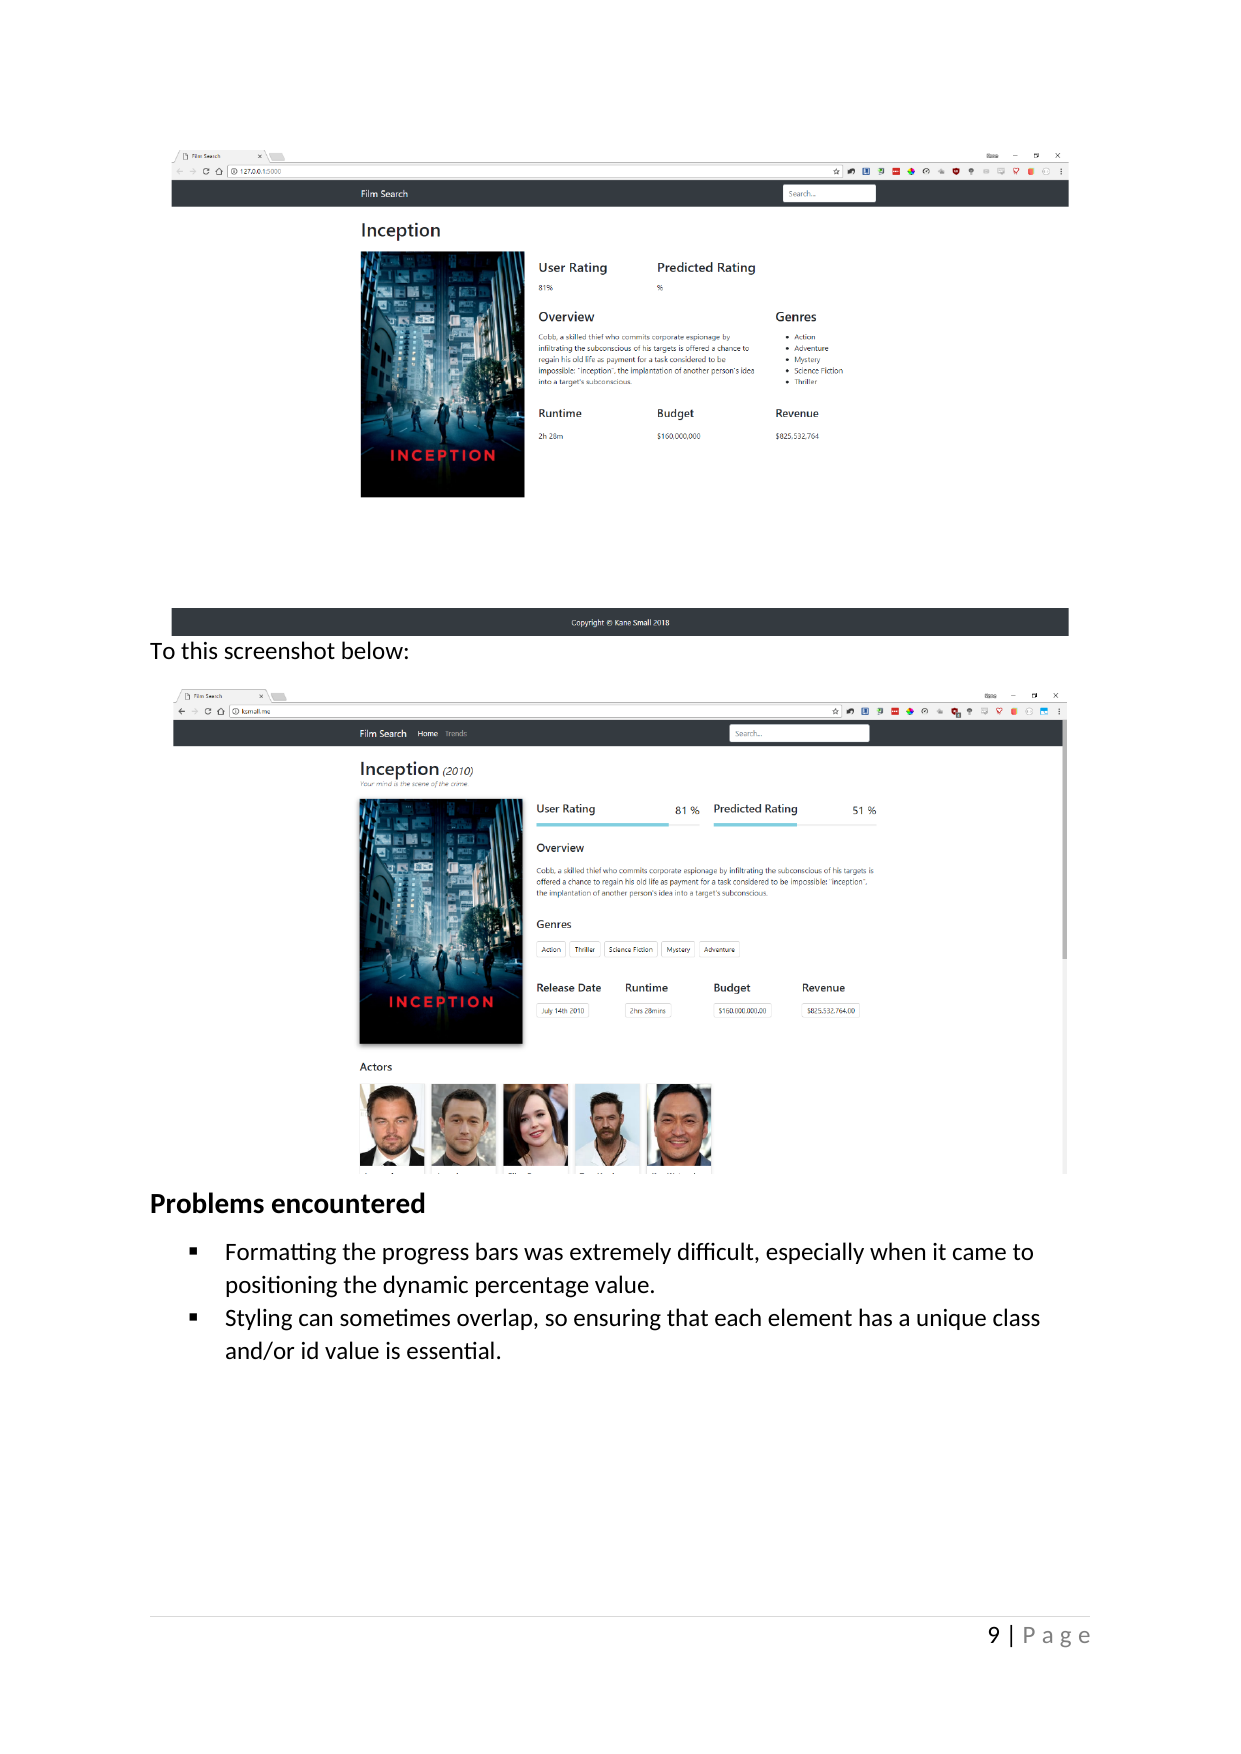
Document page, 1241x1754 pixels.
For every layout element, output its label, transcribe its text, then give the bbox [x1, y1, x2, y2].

picture [171, 150, 1069, 636]
list Styling can sometimes overlap, so ensuring that each element has a unique class and/or id value is essential. [187, 1302, 1090, 1365]
picture [173, 689, 1067, 1174]
list Formatting the progress bars was extremely difficult, especially when it came to positioning the dynamic percentage value. [187, 1236, 1090, 1299]
